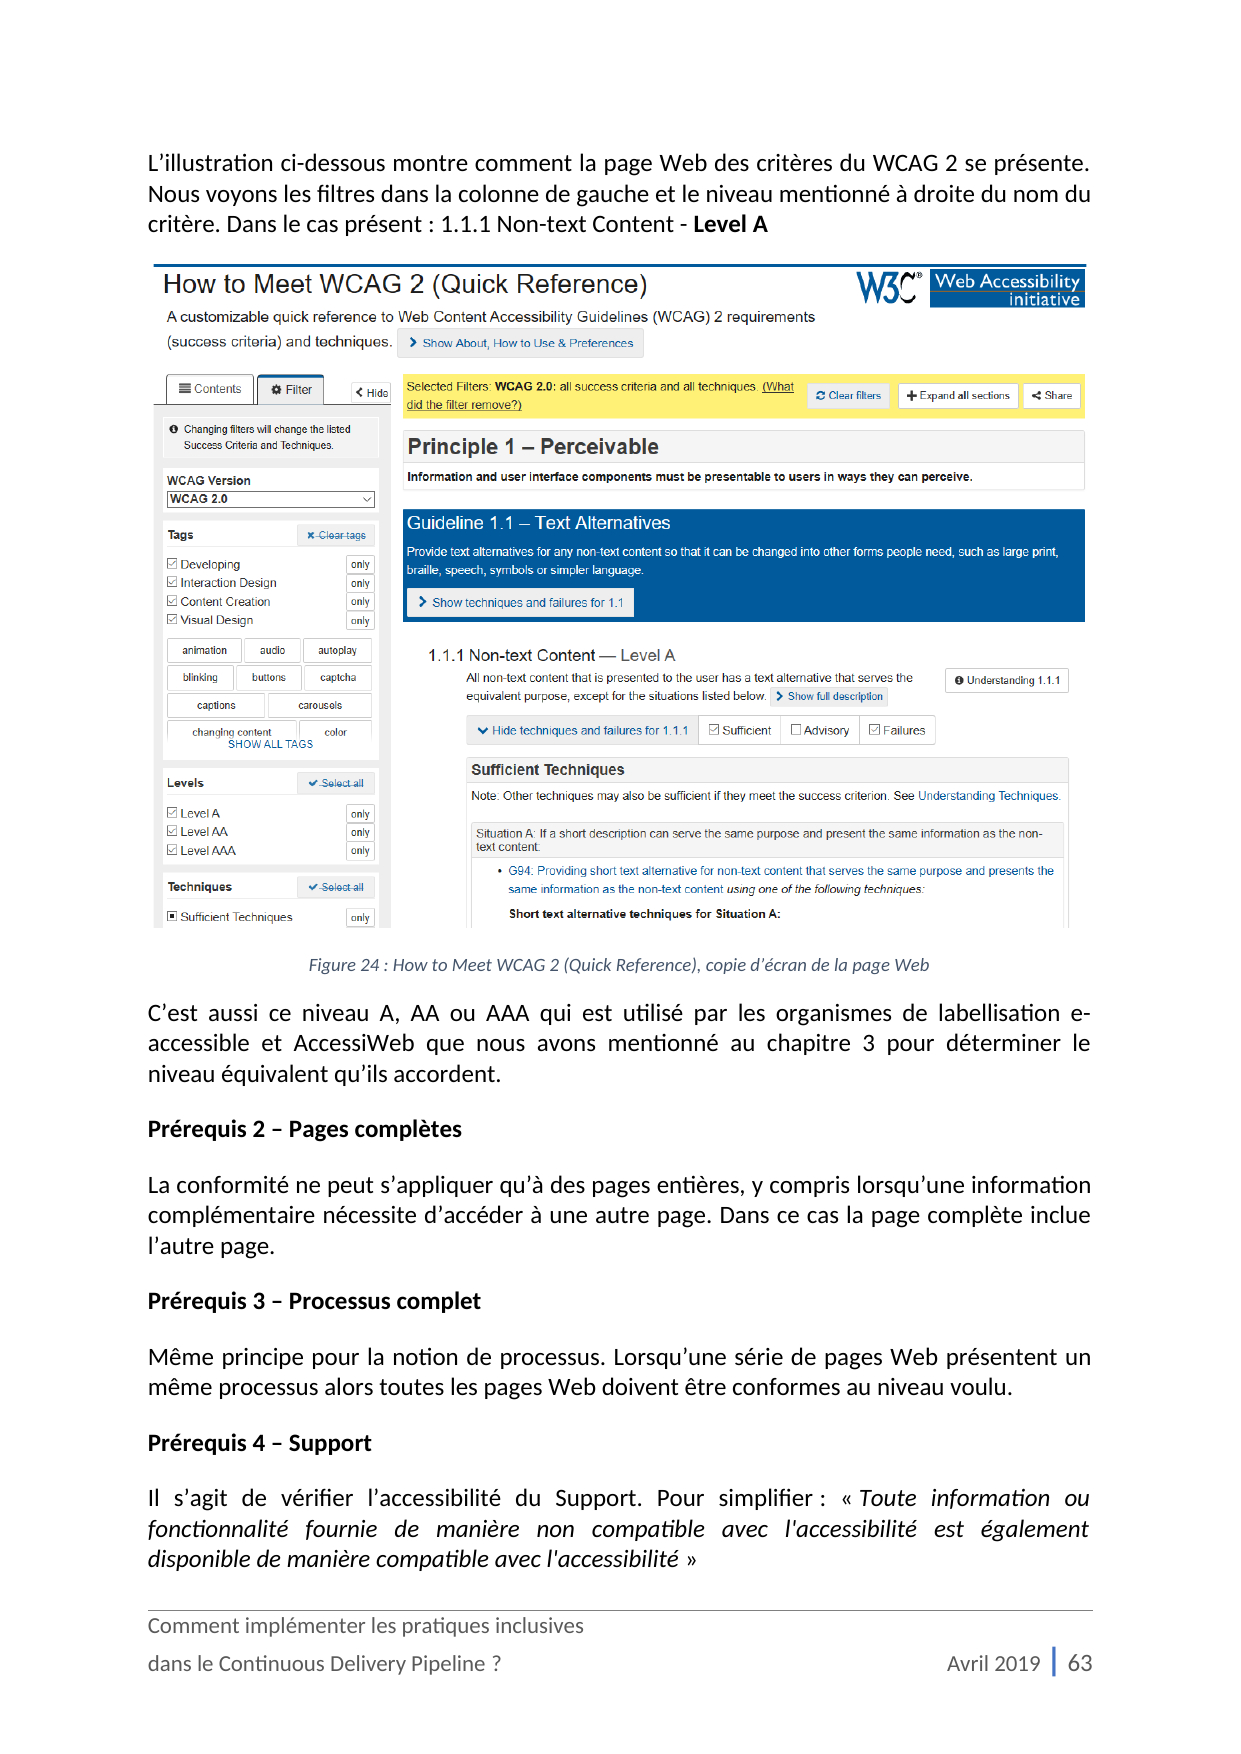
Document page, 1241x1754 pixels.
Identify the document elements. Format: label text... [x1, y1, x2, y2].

text Prérequis 4 – Support [148, 1427, 1093, 1457]
text Même principe pour la notion de processus. Lorsqu’une série de pages Web présentent un même processus alors toutes les pages Web doivent être conformes au niveau voulu. [148, 1341, 1093, 1402]
picture [153, 264, 1087, 928]
text Prérequis 2 – Pages complètes [148, 1113, 1093, 1144]
text La conformité ne peut s’appliquer qu’à des pages entières, y compris lorsqu’une information complémentaire nécessite d’accéder à une autre page. Dans ce cas la page complète inclue l’autre page. [148, 1169, 1093, 1260]
text Prérequis 3 – Processus complet [148, 1285, 1093, 1316]
text Il s’agit de vérifier l’accessibilité du Support. Pour simplifier : « Toute information ou fonctionnalité fournie de manière non compatible avec l'accessibilité est également disponible de manière compatible avec l'accessibilité » [148, 1482, 1093, 1574]
text Figure 24 : How to Meet WCAG 2 (Quick Reference), copie d’écran de la page Web [148, 953, 1093, 976]
text L’illustration ci-dessous montre comment la page Web des critères du WCAG 2 se présente. Nous voyons les filtres dans la colonne de gauche et le niveau mentionné à droite du nom du critère. Dans le cas présent : 1.1.1 Non-text Content - Level A [148, 148, 1093, 239]
text C’est aussi ce niveau A, AA ou AAA qui est utilisé par les organismes de labellisation e-accessible et AccessiWeb que nous avons mentionné au chapitre 3 pour déterminer le niveau équivalent qu’ils accordent. [148, 997, 1093, 1088]
